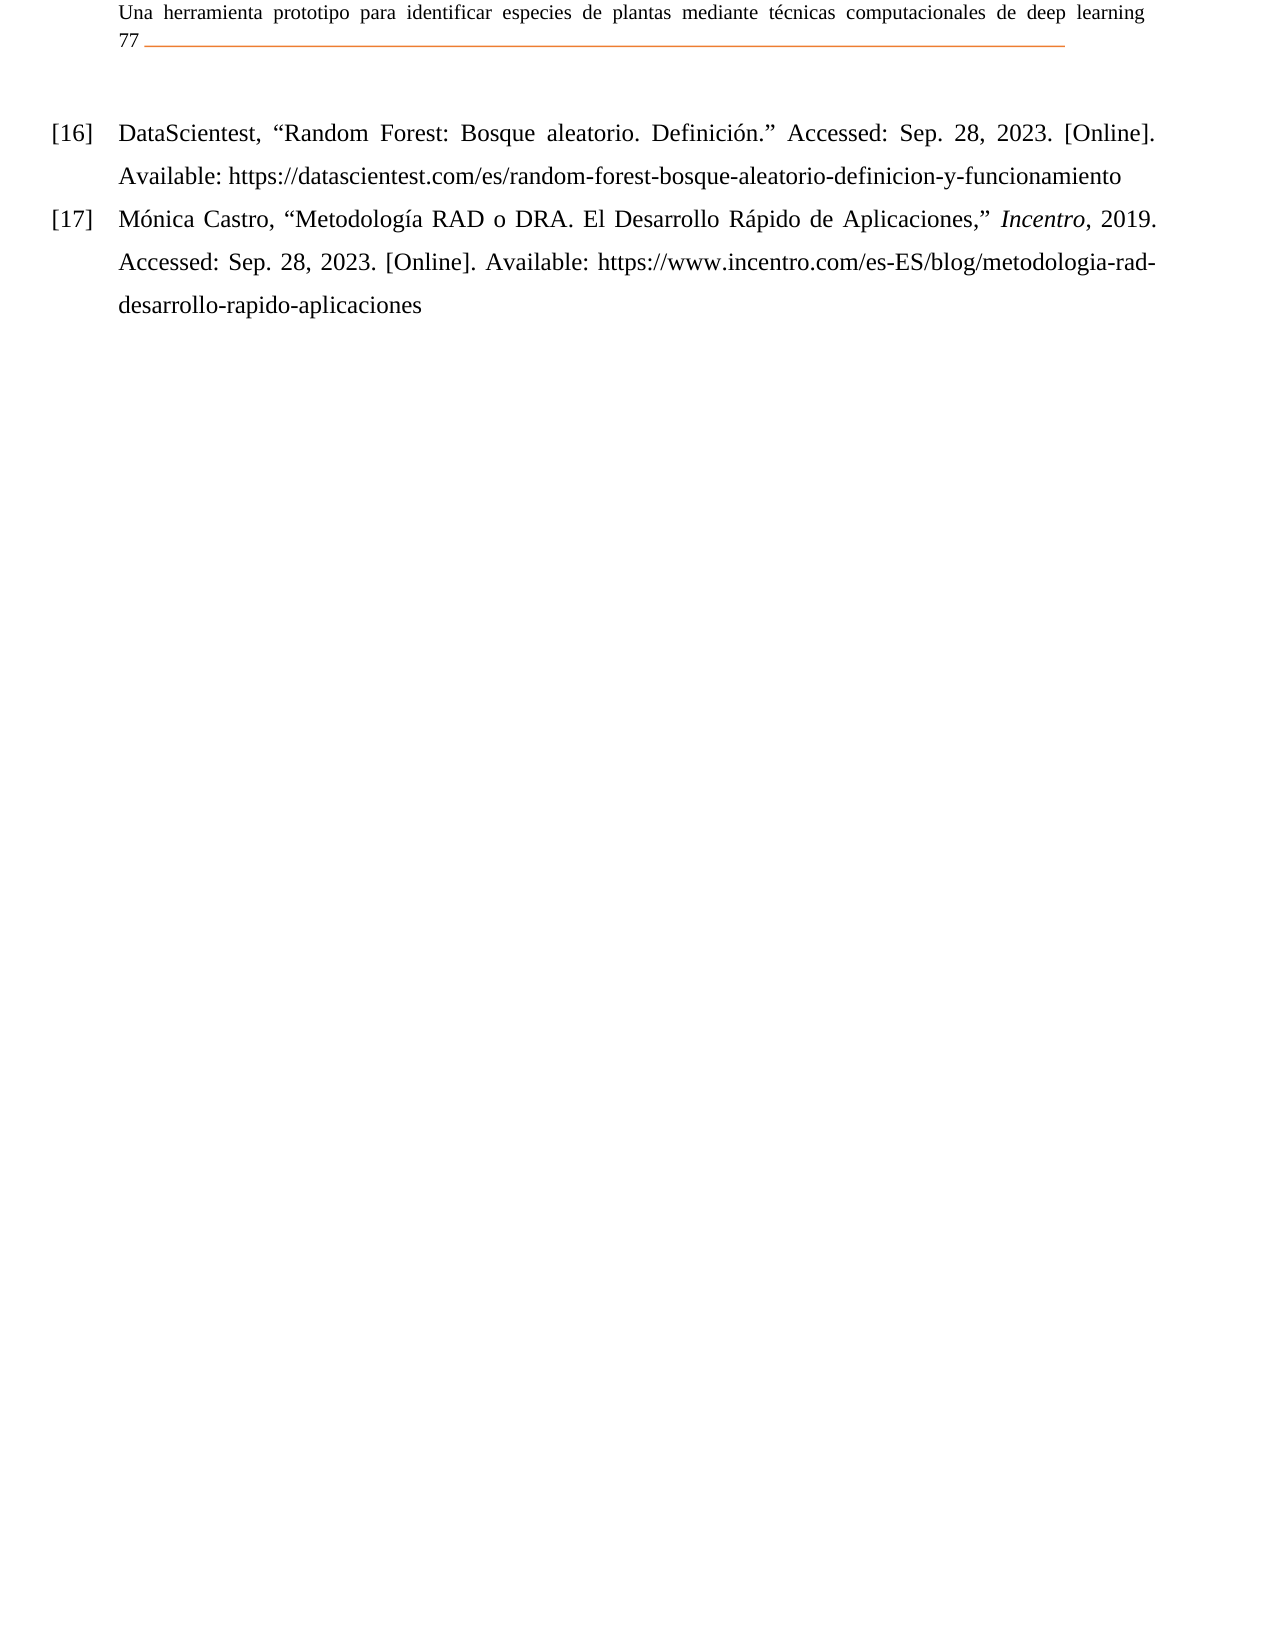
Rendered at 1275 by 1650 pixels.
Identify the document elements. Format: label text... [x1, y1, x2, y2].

text [16] DataScientest, “Random Forest: Bosque aleatorio. Definición.” Accessed: Sep. 28, 2023. [Online]. Available: https://datascientest.com/es/random-forest-bosque-aleatorio-definicion-y-funcionamiento [51, 118, 1157, 190]
text [17] Mónica Castro, “Metodología RAD o DRA. El Desarrollo Rápido de Aplicaciones,” Incentro, 2019. Accessed: Sep. 28, 2023. [Online]. Available: https://www.incentro.com/es-ES/blog/metodologia-rad-desarrollo-rapido-aplicaciones [51, 204, 1157, 319]
